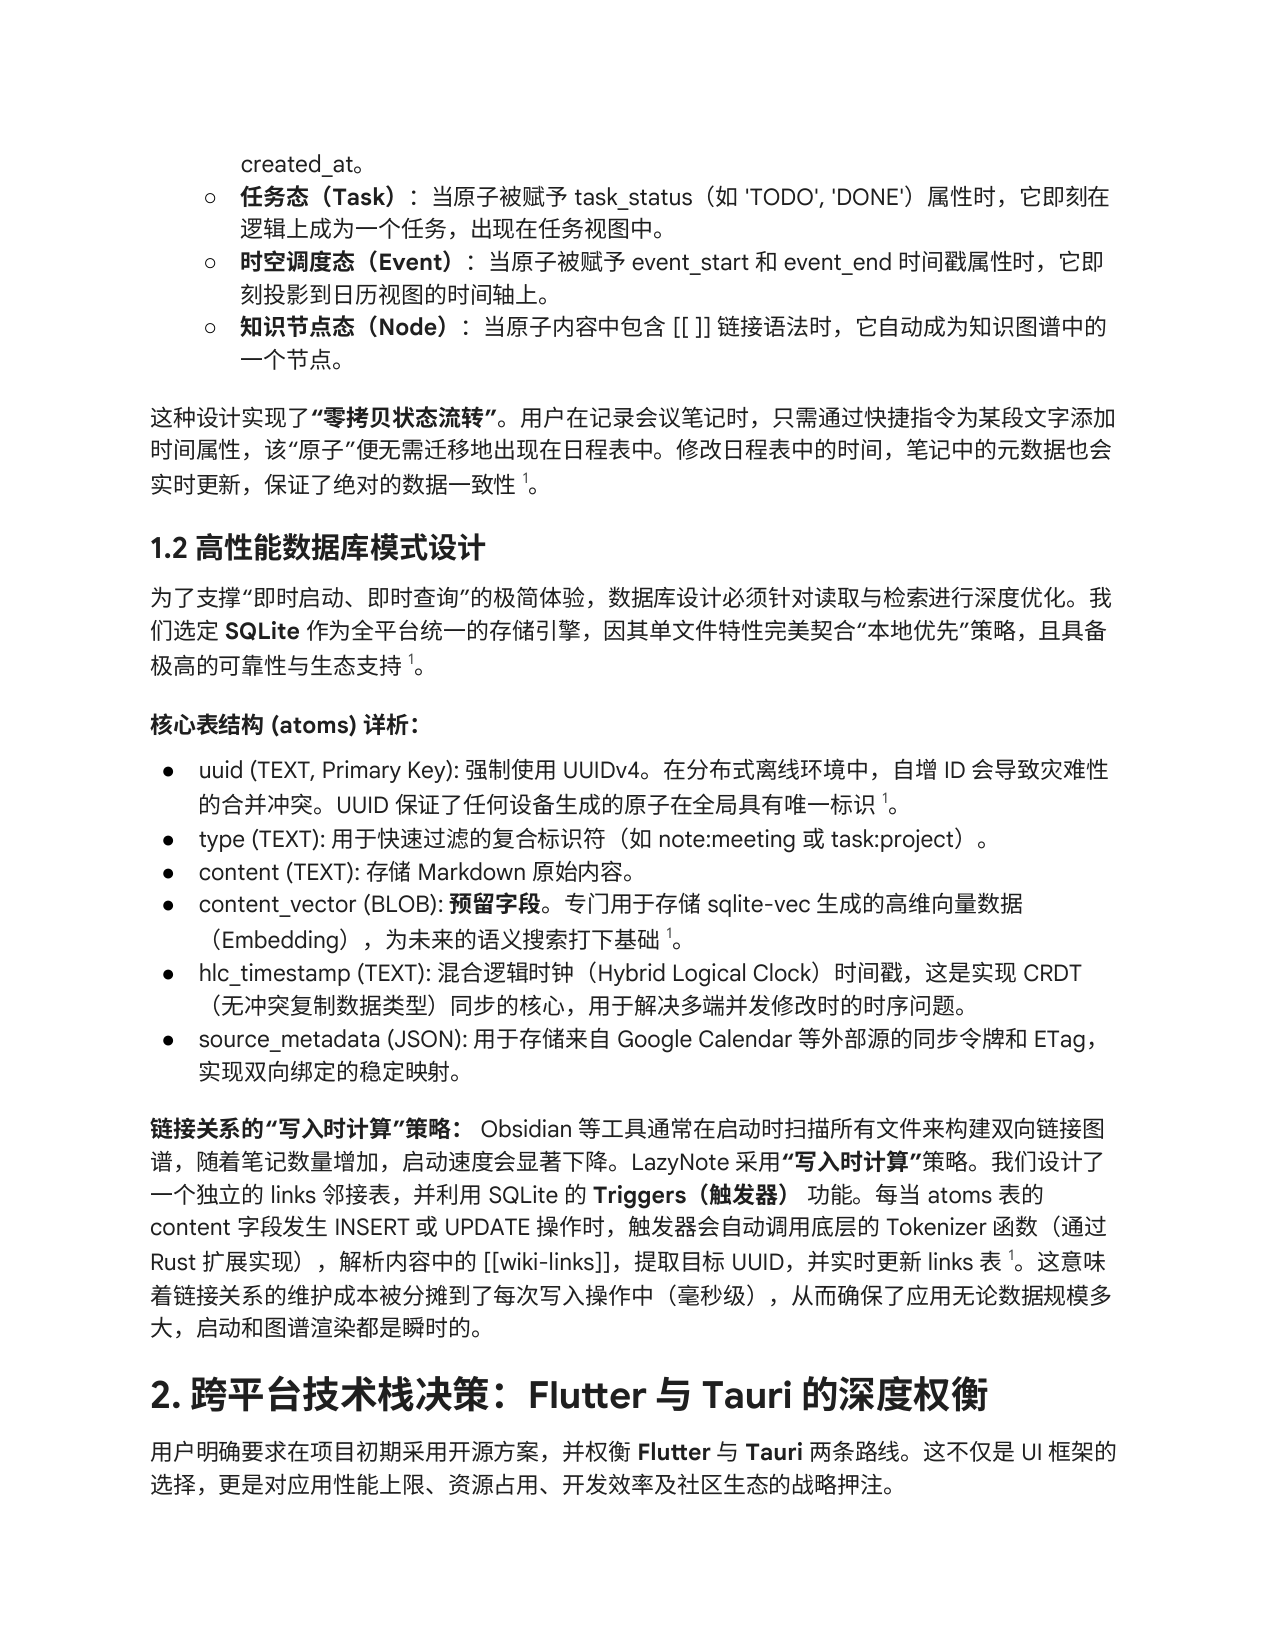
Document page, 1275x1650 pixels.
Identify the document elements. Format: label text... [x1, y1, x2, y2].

list 知识节点态（Node）：当原子内容中包含 [[ ]] 链接语法时，它自动成为知识图谱中的一个节点。 [203, 313, 1125, 375]
text 用户明确要求在项目初期采用开源方案，并权衡 Flutter 与 Tauri 两条路线。这不仅是 UI 框架的选择，更是对应用性能上限、资源占用、开发效率及社区生态的战略押注。 [150, 1438, 1125, 1500]
list uuid (TEXT, Primary Key): 强制使用 UUIDv4。在分布式离线环境中，自增 ID 会导致灾难性的合并冲突。UUID 保证了任何设备生成的原子在全局具有唯一标识 1。 [161, 756, 1125, 821]
text 这种设计实现了“零拷贝状态流转”。用户在记录会议笔记时，只需通过快捷指令为某段文字添加时间属性，该“原子”便无需迁移地出现在日程表中。修改日程表中的时间，笔记中的元数据也会实时更新，保证了绝对的数据一致性 1。 [150, 404, 1125, 501]
subtitle 2. 跨平台技术栈决策：Flutter 与 Tauri 的深度权衡 [150, 1372, 1125, 1419]
list content_vector (BLOB): 预留字段。专门用于存储 sqlite-vec 生成的高维向量数据（Embedding），为未来的语义搜索打下基础 1。 [161, 891, 1125, 955]
list content (TEXT): 存储 Markdown 原始内容。 [161, 858, 1125, 887]
list source_metadata (JSON): 用于存储来自 Google Calendar 等外部源的同步令牌和 ETag，实现双向绑定的稳定映射。 [161, 1025, 1125, 1086]
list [203, 150, 1125, 179]
list 任务态（Task）：当原子被赋予 task_status（如 'TODO', 'DONE'）属性时，它即刻在逻辑上成为一个任务，出现在任务视图中。 [203, 183, 1125, 244]
text 核心表结构 (atoms) 详析： [150, 711, 1125, 740]
list hlc_timestamp (TEXT): 混合逻辑时钟（Hybrid Logical Clock）时间戳，这是实现 CRDT（无冲突复制数据类型）同步的核心，用于解决多端并发修改时的时序问题。 [161, 959, 1125, 1021]
text 链接关系的“写入时计算”策略： Obsidian 等工具通常在启动时扫描所有文件来构建双向链接图谱，随着笔记数量增加，启动速度会显著下降。LazyNote 采用“写入时计算”策略。我们设计了一个独立的 links 邻接表，并利用 SQLite 的 Triggers（触发器） 功能。每当 atoms 表的 content 字段发生 INSERT 或 UPDATE 操作时，触发器会自动调用底层的 Tokenizer 函数（通过 Rust 扩展实现），解析内容中的 [[wiki-links]]，提取目标 UUID，并实时更新 links 表 1。这意味着链接关系的维护成本被分摊到了每次写入操作中（毫秒级），从而确保了应用无论数据规模多大，启动和图谱渲染都是瞬时的。 [150, 1115, 1125, 1343]
text 为了支撑“即时启动、即时查询”的极简体验，数据库设计必须针对读取与检索进行深度优化。我们选定 SQLite 作为全平台统一的存储引擎，因其单文件特性完美契合“本地优先”策略，且具备极高的可靠性与生态支持 1。 [150, 585, 1125, 682]
list 时空调度态（Event）：当原子被赋予 event_start 和 event_end 时间戳属性时，它即刻投影到日历视图的时间轴上。 [203, 248, 1125, 309]
list type (TEXT): 用于快速过滤的复合标识符（如 note:meeting 或 task:project）。 [161, 825, 1125, 854]
subtitle 1.2 高性能数据库模式设计 [150, 531, 1125, 567]
